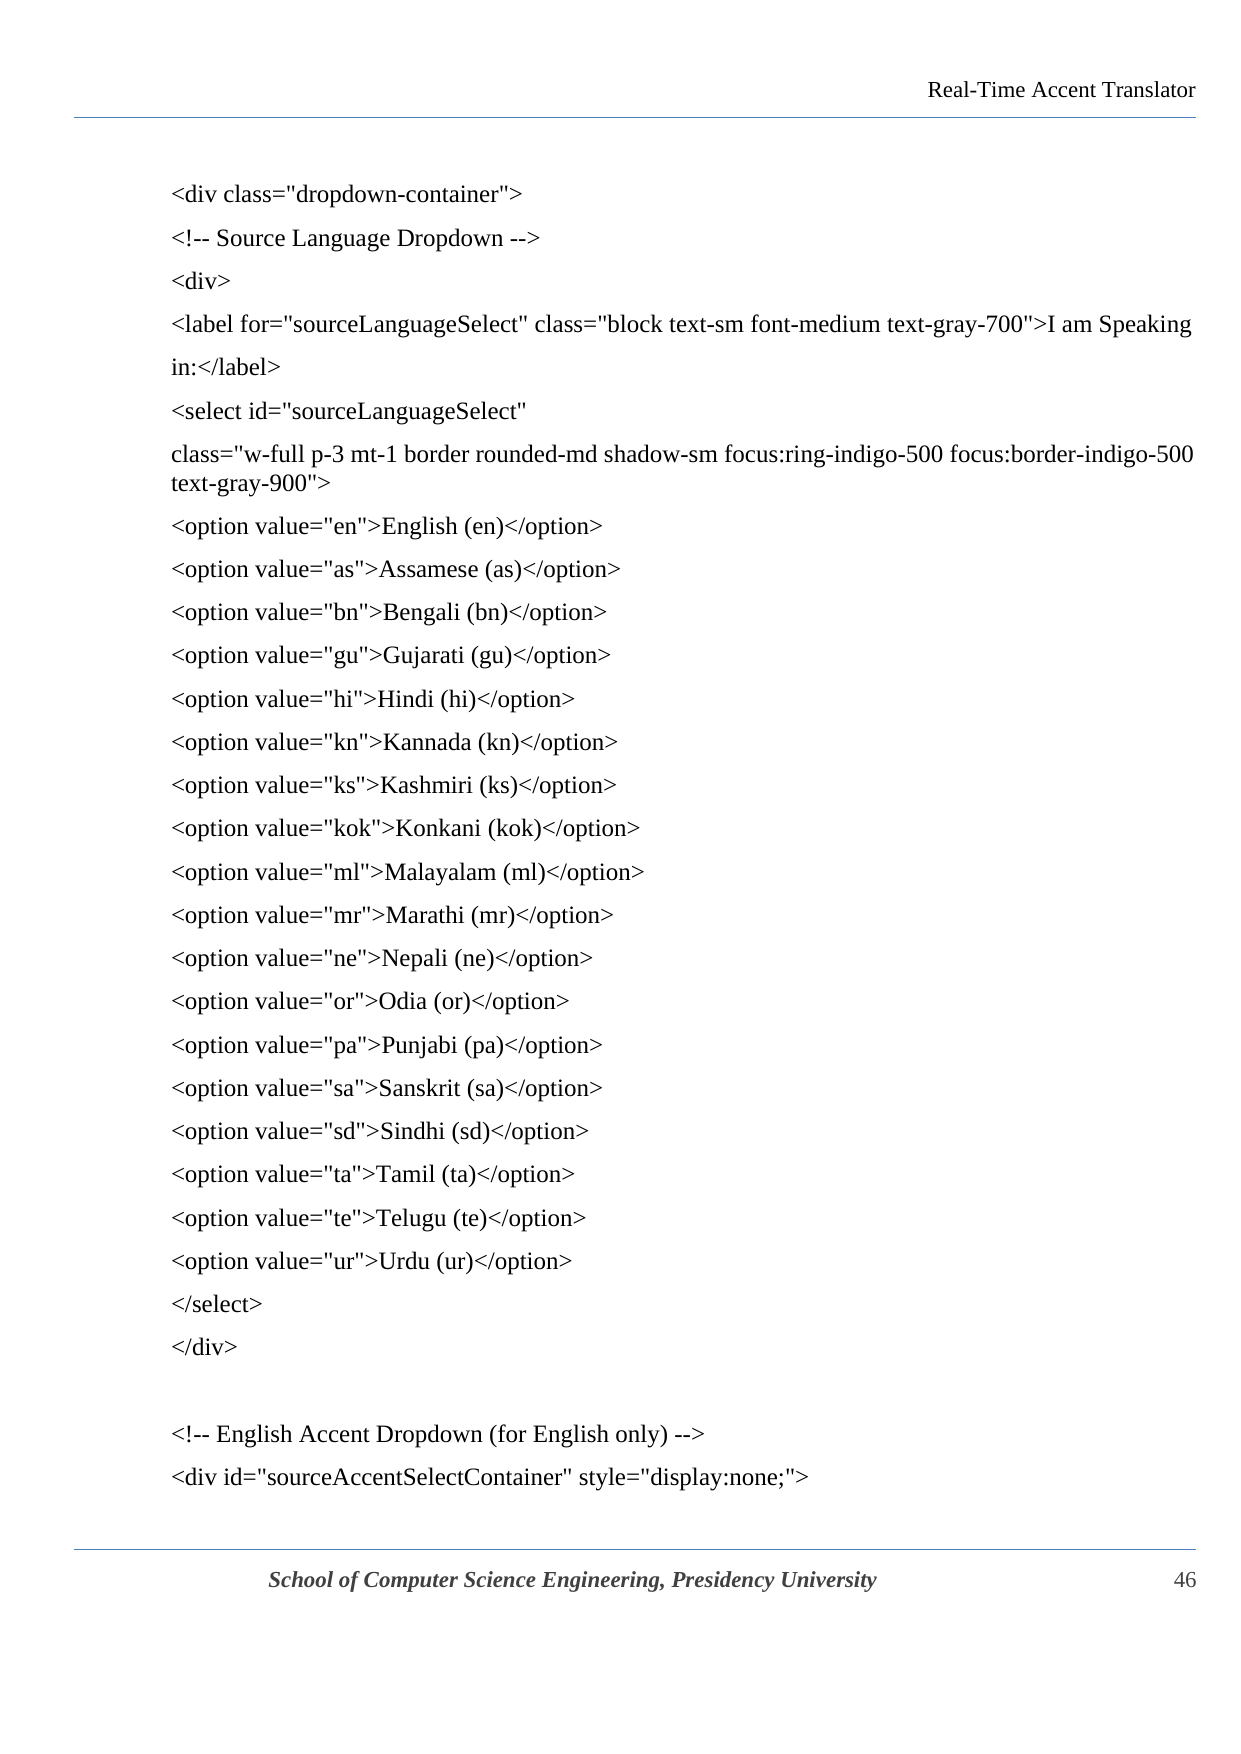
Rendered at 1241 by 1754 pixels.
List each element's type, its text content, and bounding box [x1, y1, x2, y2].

text <option value="kok">Konkani (kok)</option> [171, 813, 1196, 842]
text <div id="sourceAccentSelectContainer" style="display:none;"> [171, 1462, 1196, 1491]
text <option value="ur">Urdu (ur)</option> [171, 1246, 1196, 1274]
text <label for="sourceLanguageSelect" class="block text-sm font-medium text-gray-700">I am Speaking [171, 309, 1196, 338]
text <option value="as">Assamese (as)</option> [171, 554, 1196, 583]
text <option value="pa">Punjabi (pa)</option> [171, 1030, 1196, 1058]
text <div class="dropdown-container"> [171, 179, 1196, 208]
text <option value="kn">Kannada (kn)</option> [171, 727, 1196, 756]
text <option value="sa">Sanskrit (sa)</option> [171, 1073, 1196, 1102]
text <option value="ta">Tamil (ta)</option> [171, 1159, 1196, 1188]
text <div> [171, 266, 1196, 295]
text <!-- English Accent Dropdown (for English only) --> [171, 1419, 1196, 1447]
text <option value="ne">Nepali (ne)</option> [171, 943, 1196, 972]
text </select> [171, 1289, 1196, 1318]
text <!-- Source Language Dropdown --> [171, 223, 1196, 252]
text <option value="te">Telugu (te)</option> [171, 1203, 1196, 1231]
text class="w-full p-3 mt-1 border rounded-md shadow-sm focus:ring-indigo-500 focus:border-indigo-500 text-gray-900"> [171, 439, 1196, 496]
text <select id="sourceLanguageSelect" [171, 396, 1196, 424]
text <option value="sd">Sindhi (sd)</option> [171, 1116, 1196, 1145]
text <option value="ks">Kashmiri (ks)</option> [171, 770, 1196, 799]
text </div> [171, 1332, 1196, 1361]
text in:</label> [171, 352, 1196, 381]
text <option value="or">Odia (or)</option> [171, 986, 1196, 1015]
text <option value="hi">Hindi (hi)</option> [171, 684, 1196, 713]
text <option value="ml">Malayalam (ml)</option> [171, 857, 1196, 886]
text <option value="en">English (en)</option> [171, 511, 1196, 540]
text <option value="gu">Gujarati (gu)</option> [171, 641, 1196, 669]
text <option value="mr">Marathi (mr)</option> [171, 900, 1196, 929]
text <option value="bn">Bengali (bn)</option> [171, 597, 1196, 626]
